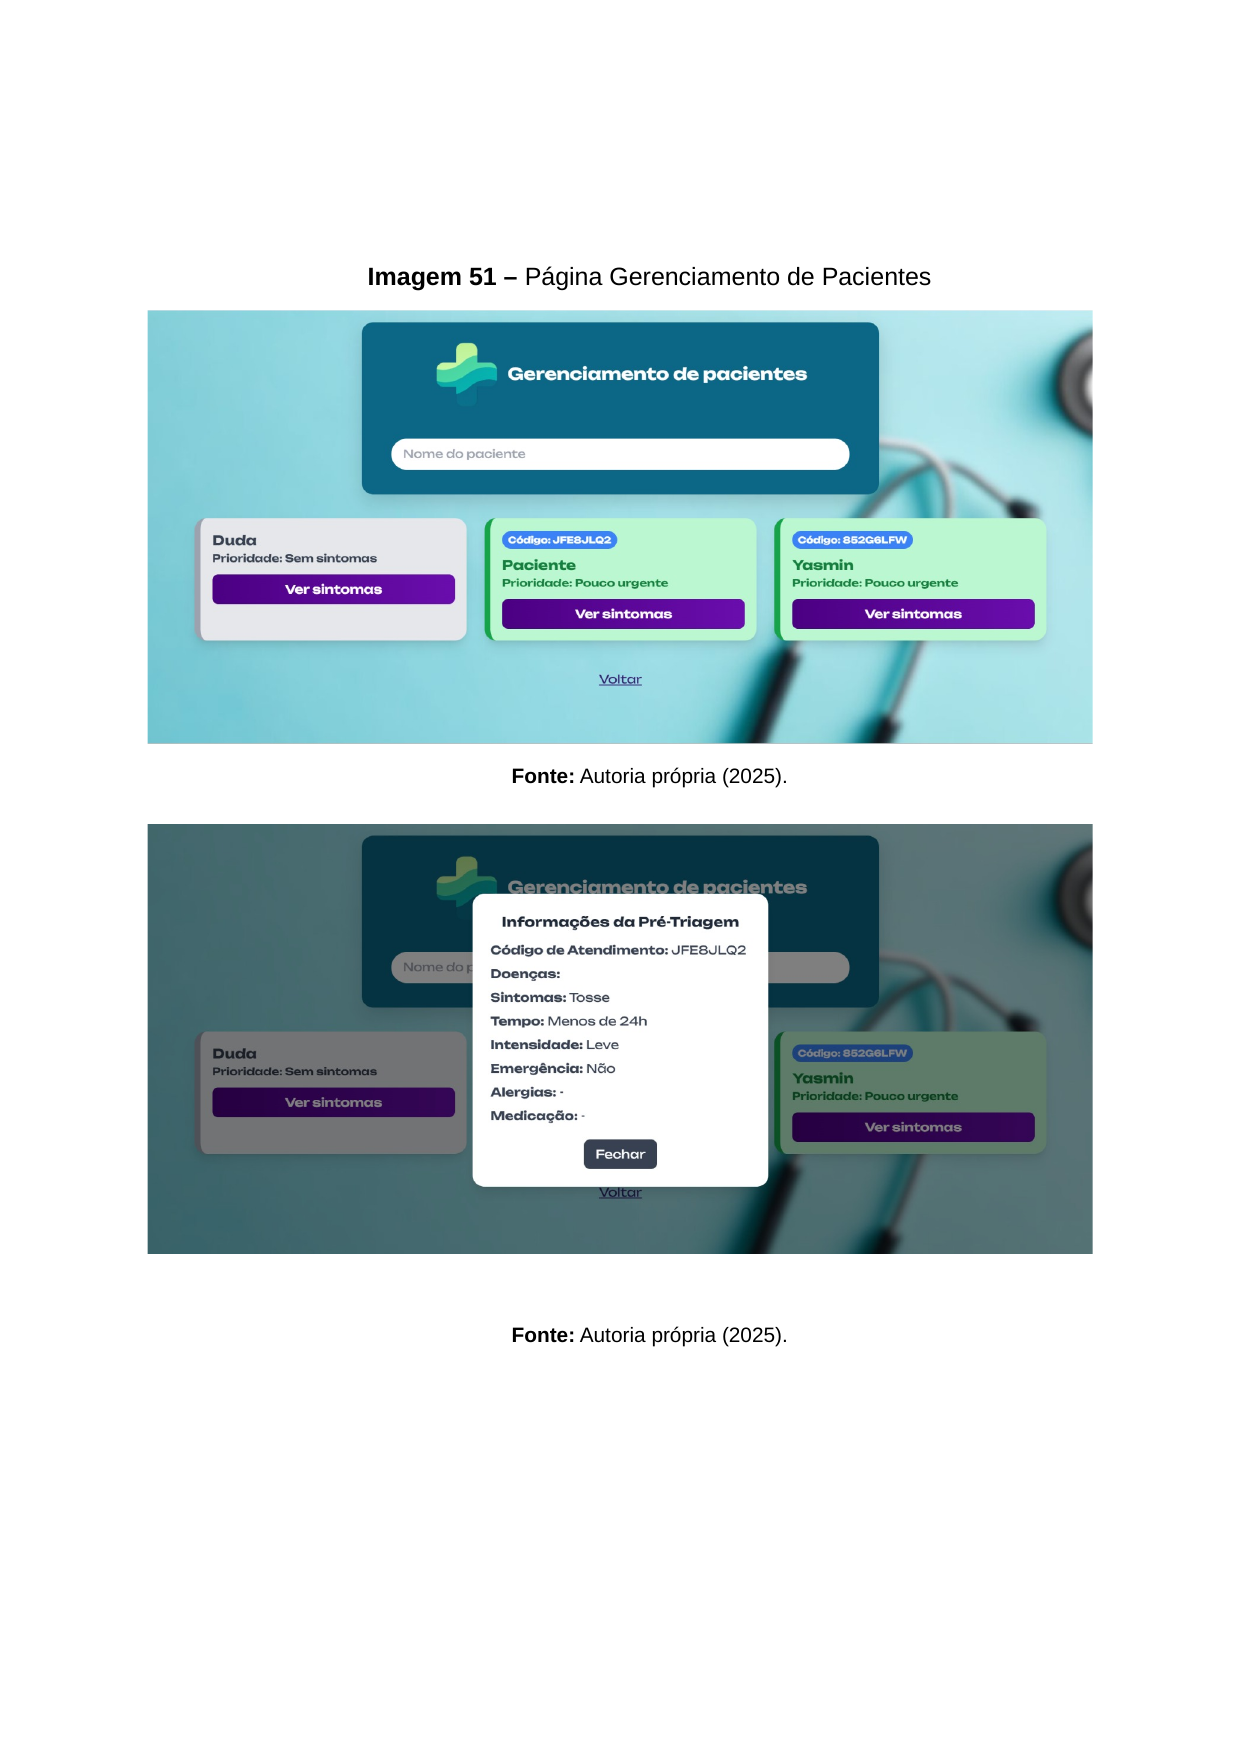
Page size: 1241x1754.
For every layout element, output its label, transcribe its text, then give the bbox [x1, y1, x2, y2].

picture [147, 310, 1093, 744]
picture [147, 824, 1093, 1254]
text Imagem 51 – Página Gerenciamento de Pacientes [177, 262, 1122, 291]
text Fonte: Autoria própria (2025). [177, 1323, 1122, 1347]
